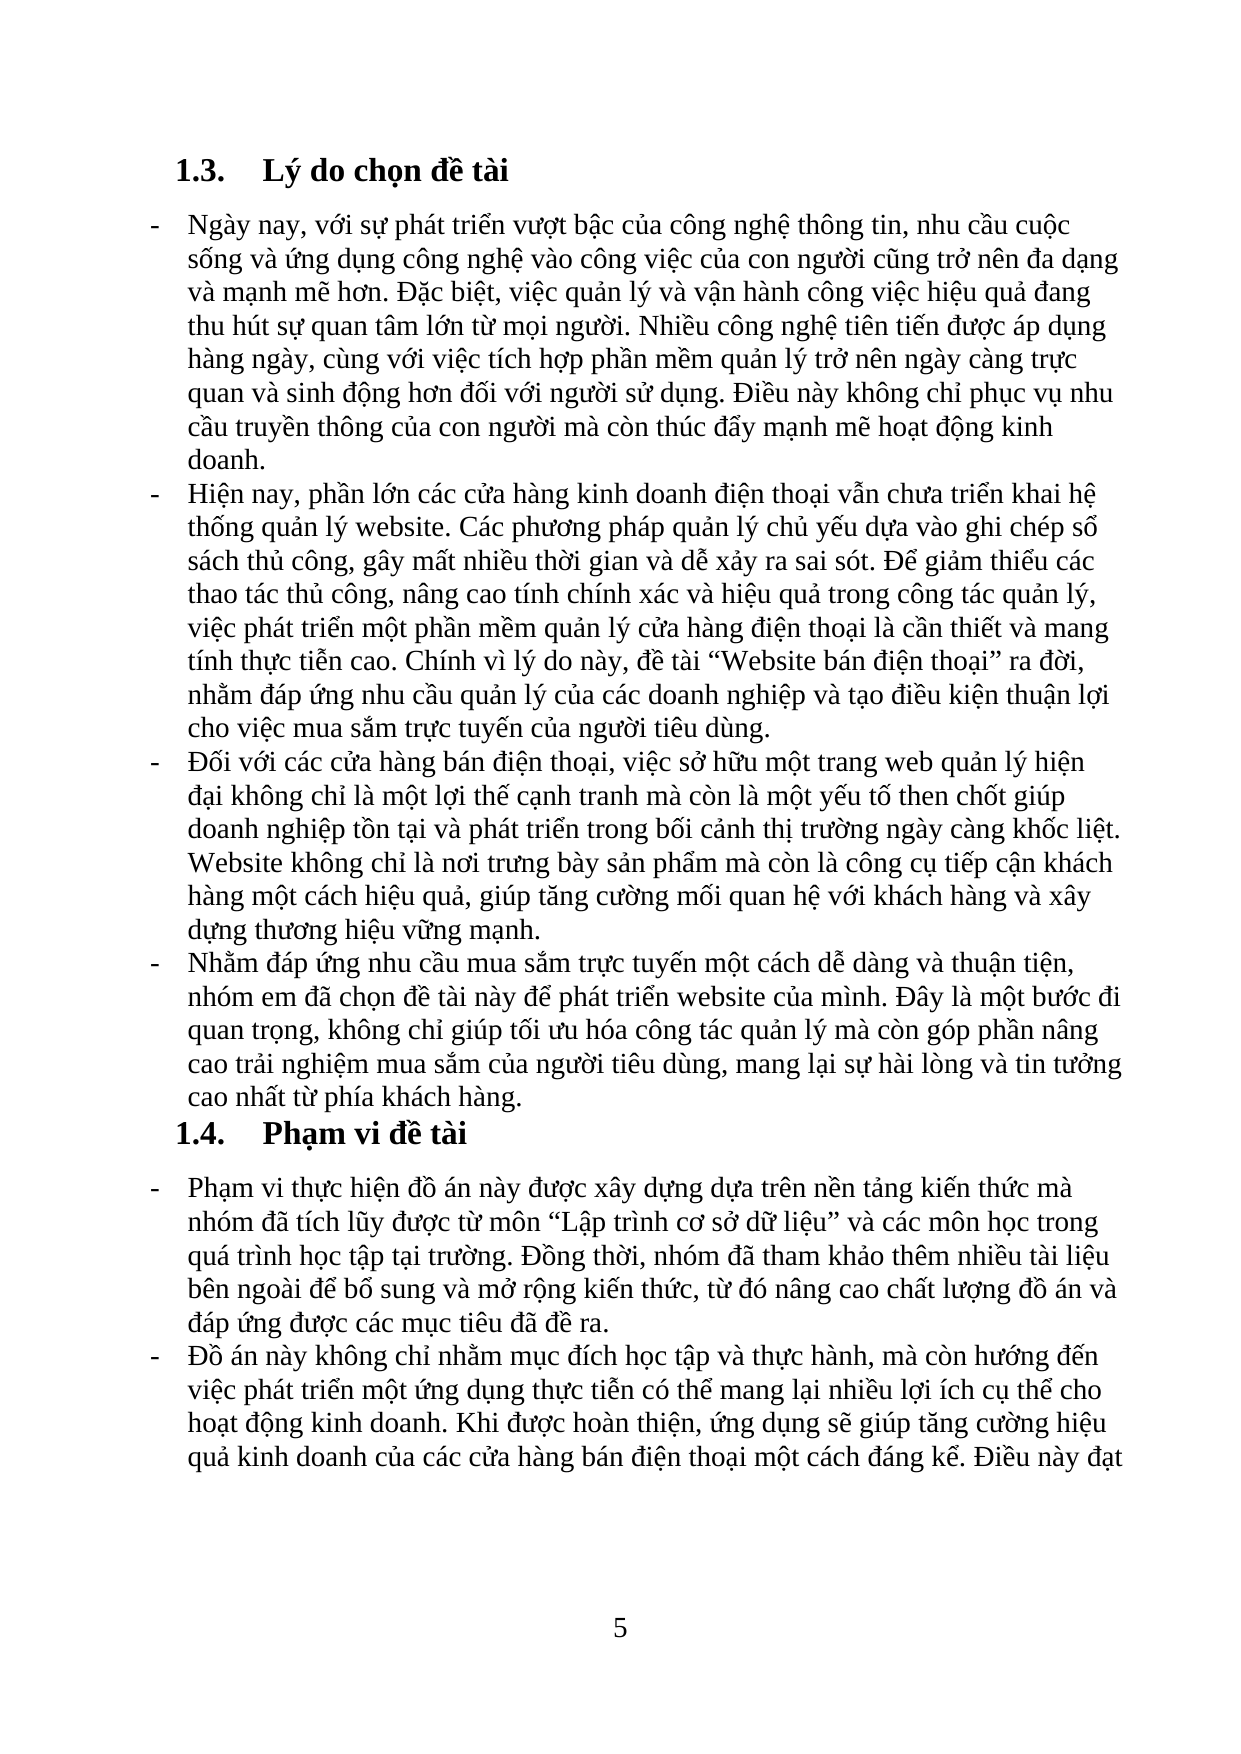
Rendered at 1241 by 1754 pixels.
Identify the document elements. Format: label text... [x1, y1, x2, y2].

list Nhằm đáp ứng nhu cầu mua sắm trực tuyến một cách dễ dàng và thuận tiện, nhóm em đã chọn đề tài này để phát triển website của mình. Đây là một bước đi quan trọng, không chỉ giúp tối ưu hóa công tác quản lý mà còn góp phần nâng cao trải nghiệm mua sắm của người tiêu dùng, mang lại sự hài lòng và tin tưởng cao nhất từ phía khách hàng. [150, 945, 1128, 1113]
list Hiện nay, phần lớn các cửa hàng kinh doanh điện thoại vẫn chưa triển khai hệ thống quản lý website. Các phương pháp quản lý chủ yếu dựa vào ghi chép sổ sách thủ công, gây mất nhiều thời gian và dễ xảy ra sai sót. Để giảm thiểu các thao tác thủ công, nâng cao tính chính xác và hiệu quả trong công tác quản lý, việc phát triển một phần mềm quản lý cửa hàng điện thoại là cần thiết và mang tính thực tiễn cao. Chính vì lý do này, đề tài “Website bán điện thoại” ra đời, nhằm đáp ứng nhu cầu quản lý của các doanh nghiệp và tạo điều kiện thuận lợi cho việc mua sắm trực tuyến của người tiêu dùng. [150, 476, 1128, 744]
list Ngày nay, với sự phát triển vượt bậc của công nghệ thông tin, nhu cầu cuộc sống và ứng dụng công nghệ vào công việc của con người cũng trở nên đa dạng và mạnh mẽ hơn. Đặc biệt, việc quản lý và vận hành công việc hiệu quả đang thu hút sự quan tâm lớn từ mọi người. Nhiều công nghệ tiên tiến được áp dụng hàng ngày, cùng với việc tích hợp phần mềm quản lý trở nên ngày càng trực quan và sinh động hơn đối với người sử dụng. Điều này không chỉ phục vụ nhu cầu truyền thông của con người mà còn thúc đẩy mạnh mẽ hoạt động kinh doanh. [150, 207, 1128, 476]
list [150, 1338, 1128, 1472]
list Đối với các cửa hàng bán điện thoại, việc sở hữu một trang web quản lý hiện đại không chỉ là một lợi thế cạnh tranh mà còn là một yếu tố then chốt giúp doanh nghiệp tồn tại và phát triển trong bối cảnh thị trường ngày càng khốc liệt. Website không chỉ là nơi trưng bày sản phẩm mà còn là công cụ tiếp cận khách hàng một cách hiệu quả, giúp tăng cường mối quan hệ với khách hàng và xây dựng thương hiệu vững mạnh. [150, 744, 1128, 945]
subtitle Phạm vi đề tài [225, 1113, 1128, 1151]
subtitle Lý do chọn đề tài [225, 150, 1128, 188]
list Phạm vi thực hiện đồ án này được xây dựng dựa trên nền tảng kiến thức mà nhóm đã tích lũy được từ môn “Lập trình cơ sở dữ liệu” và các môn học trong quá trình học tập tại trường. Đồng thời, nhóm đã tham khảo thêm nhiều tài liệu bên ngoài để bổ sung và mở rộng kiến thức, từ đó nâng cao chất lượng đồ án và đáp ứng được các mục tiêu đã đề ra. [150, 1171, 1128, 1338]
